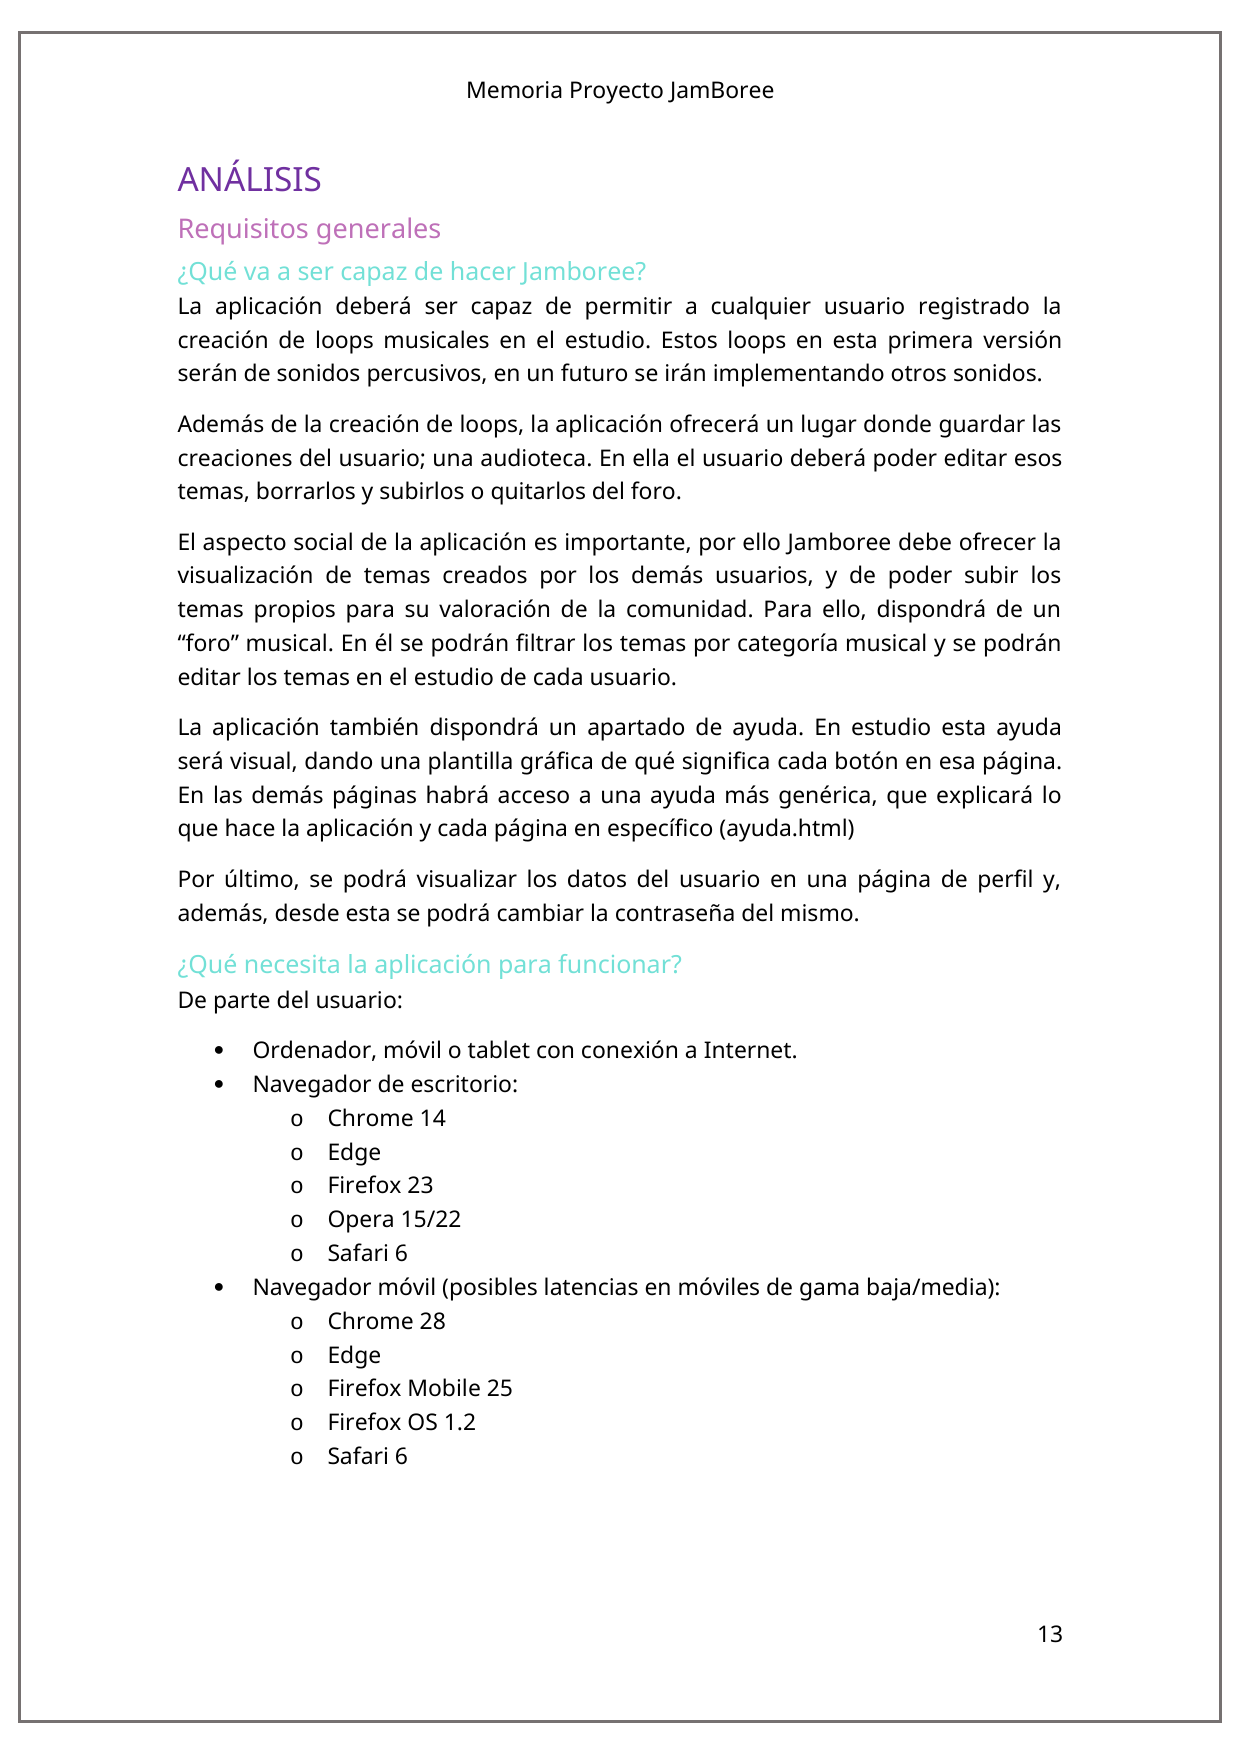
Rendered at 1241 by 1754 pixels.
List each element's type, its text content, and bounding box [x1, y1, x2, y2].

list Edge [290, 1338, 1063, 1370]
text La aplicación deberá ser capaz de permitir a cualquier usuario registrado la creación de loops musicales en el estudio. Estos loops en esta primera versión serán de sonidos percusivos, en un futuro se irán implementando otros sonidos. [177, 290, 1063, 389]
list Firefox OS 1.2 [290, 1406, 1063, 1438]
text La aplicación también dispondrá un apartado de ayuda. En estudio esta ayuda será visual, dando una plantilla gráfica de qué significa cada botón en esa página. En las demás páginas habrá acceso a una ayuda más genérica, que explicará lo que hace la aplicación y cada página en específico (ayuda.html) [177, 711, 1063, 844]
subtitle ¿Qué necesita la aplicación para funcionar? [177, 947, 1063, 981]
list Safari 6 [290, 1237, 1063, 1268]
text El aspecto social de la aplicación es importante, por ello Jamboree debe ofrecer la visualización de temas creados por los demás usuarios, y de poder subir los temas propios para su valoración de la comunidad. Para ello, dispondrá de un “foro” musical. En él se podrán filtrar los temas por categoría musical y se podrán editar los temas en el estudio de cada usuario. [177, 526, 1063, 692]
list Ordenador, móvil o tablet con conexión a Internet. [215, 1034, 1063, 1065]
list Chrome 28 [290, 1305, 1063, 1336]
list Navegador de escritorio: [215, 1068, 1063, 1099]
text Por último, se podrá visualizar los datos del usuario en una página de perfil y, además, desde esta se podrá cambiar la contraseña del mismo. [177, 863, 1063, 928]
list Safari 6 [290, 1440, 1063, 1471]
subtitle Requisitos generales [177, 209, 1063, 246]
subtitle ANÁLISIS [177, 156, 1063, 201]
list Opera 15/22 [290, 1203, 1063, 1234]
text De parte del usuario: [177, 984, 1063, 1015]
text Además de la creación de loops, la aplicación ofrecerá un lugar donde guardar las creaciones del usuario; una audioteca. En ella el usuario deberá poder editar esos temas, borrarlos y subirlos o quitarlos del foro. [177, 408, 1063, 507]
subtitle ¿Qué va a ser capaz de hacer Jamboree? [177, 253, 1063, 287]
list Edge [290, 1136, 1063, 1167]
list Navegador móvil (posibles latencias en móviles de gama baja/media): [215, 1271, 1063, 1302]
list Firefox 23 [290, 1169, 1063, 1201]
list Chrome 14 [290, 1102, 1063, 1133]
list Firefox Mobile 25 [290, 1372, 1063, 1404]
